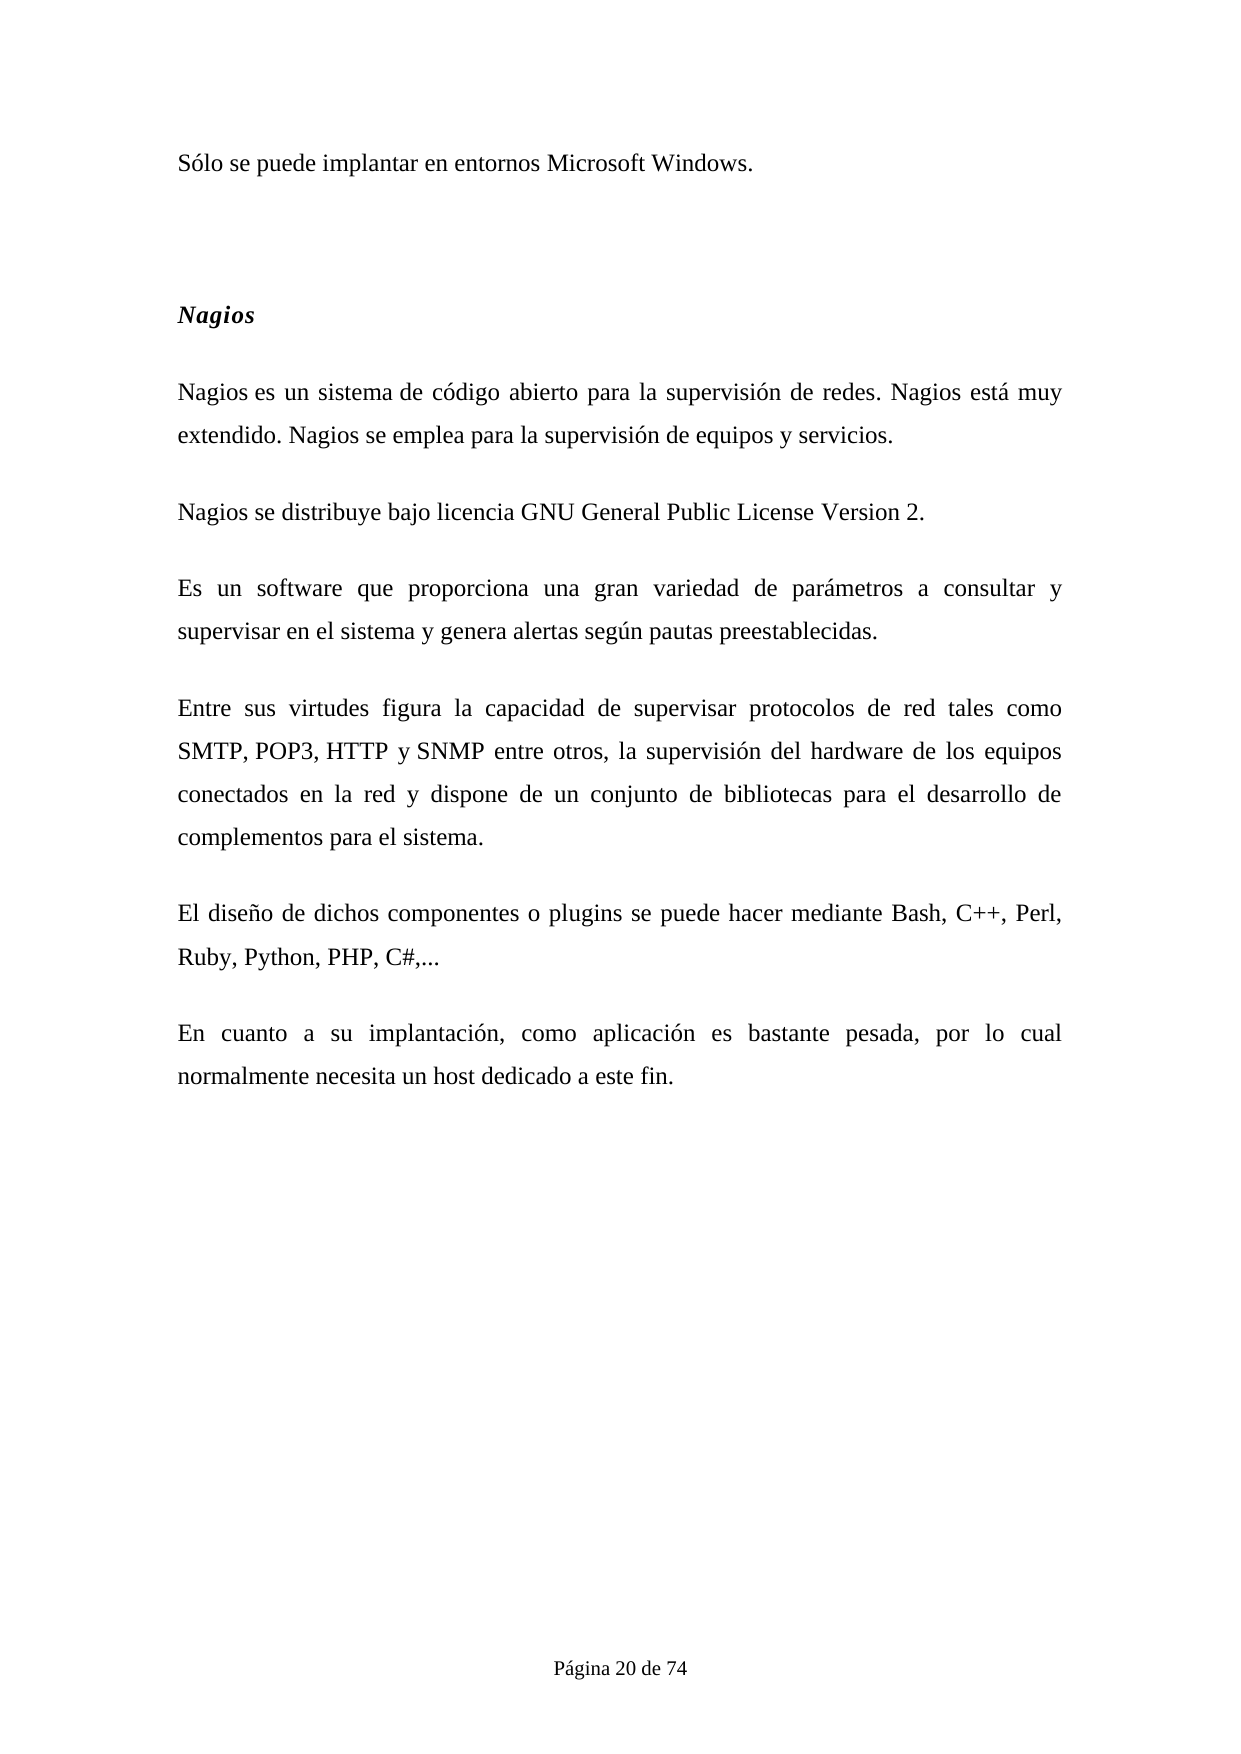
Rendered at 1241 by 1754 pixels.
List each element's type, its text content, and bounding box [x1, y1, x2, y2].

text Entre sus virtudes figura la capacidad de supervisar protocolos de red tales como SMTP, POP3, HTTP y SNMP entre otros, la supervisión del hardware de los equipos conectados en la red y dispone de un conjunto de bibliotecas para el desarrollo de complementos para el sistema. [177, 693, 1063, 851]
text El diseño de dichos componentes o plugins se puede hacer mediante Bash, C++, Perl, Ruby, Python, PHP, C#,... [177, 898, 1063, 970]
text Nagios es un sistema de código abierto para la supervisión de redes. Nagios está muy extendido. Nagios se emplea para la supervisión de equipos y servicios. [177, 377, 1063, 449]
text Sólo se puede implantar en entornos Microsoft Windows. [177, 148, 1063, 176]
text Es un software que proporciona una gran variedad de parámetros a consultar y supervisar en el sistema y genera alertas según pautas preestablecidas. [177, 573, 1063, 645]
text Nagios se distribuye bajo licencia GNU General Public License Version 2. [177, 497, 1063, 525]
text En cuanto a su implantación, como aplicación es bastante pesada, por lo cual normalmente necesita un host dedicado a este fin. [177, 1018, 1063, 1090]
text Nagios [177, 301, 1063, 329]
